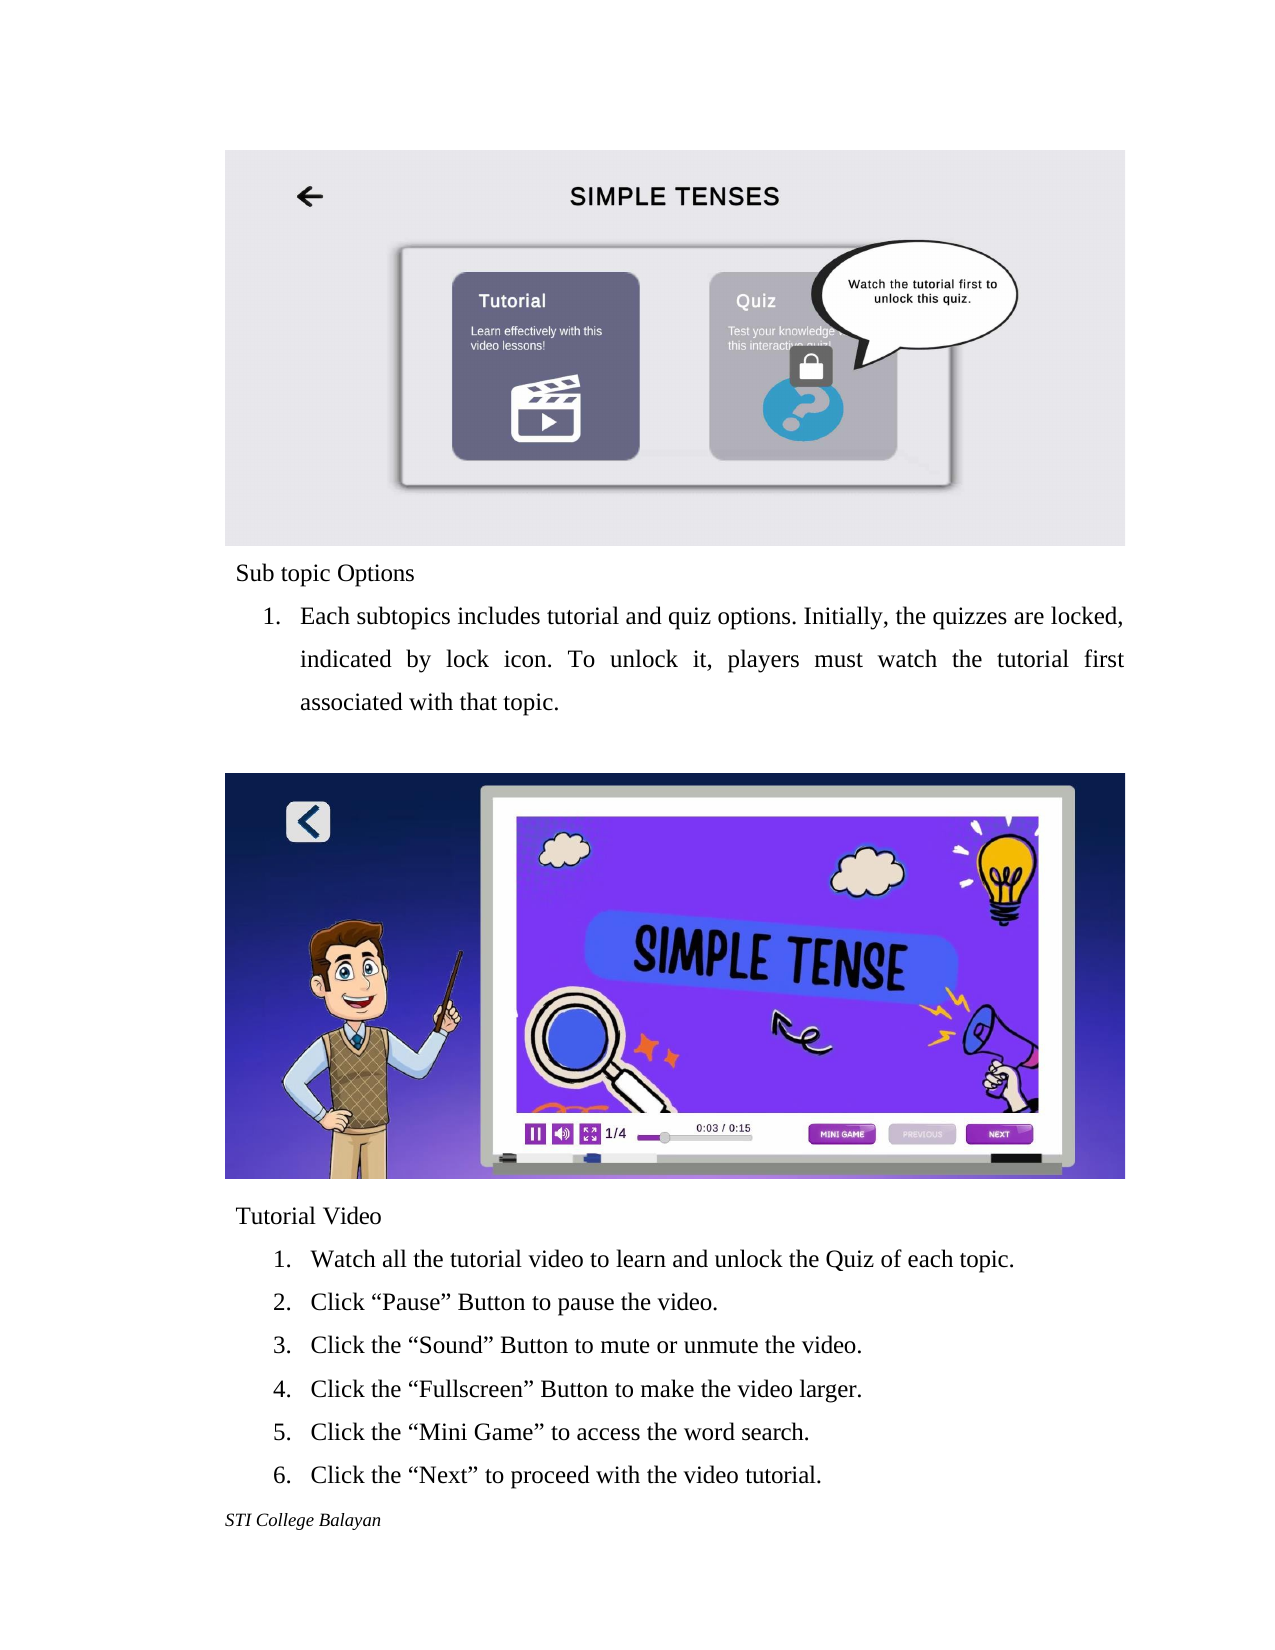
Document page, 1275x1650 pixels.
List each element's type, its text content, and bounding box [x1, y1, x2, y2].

list Watch all the tutorial video to learn and unlock the Quiz of each topic. [273, 1244, 1125, 1273]
list Click the “Fullscreen” Button to make the video larger. [273, 1374, 1125, 1402]
list Click the “Next” to proceed with the video tutorial. [273, 1460, 1125, 1489]
picture [225, 150, 1125, 546]
list Click the “Sound” Button to mute or unmute the video. [273, 1330, 1125, 1359]
text Sub topic Options [235, 558, 1125, 587]
list Click the “Mini Game” to access the word search. [273, 1417, 1125, 1445]
list Each subtopics includes tutorial and quiz options. Initially, the quizzes are locked, indicated by lock icon. To unlock it, players must watch the tutorial first associated with that topic. [262, 601, 1125, 716]
picture [225, 773, 1125, 1179]
list Click “Pause” Button to pause the video. [273, 1287, 1125, 1316]
text Tutorial Video [235, 1201, 1125, 1230]
